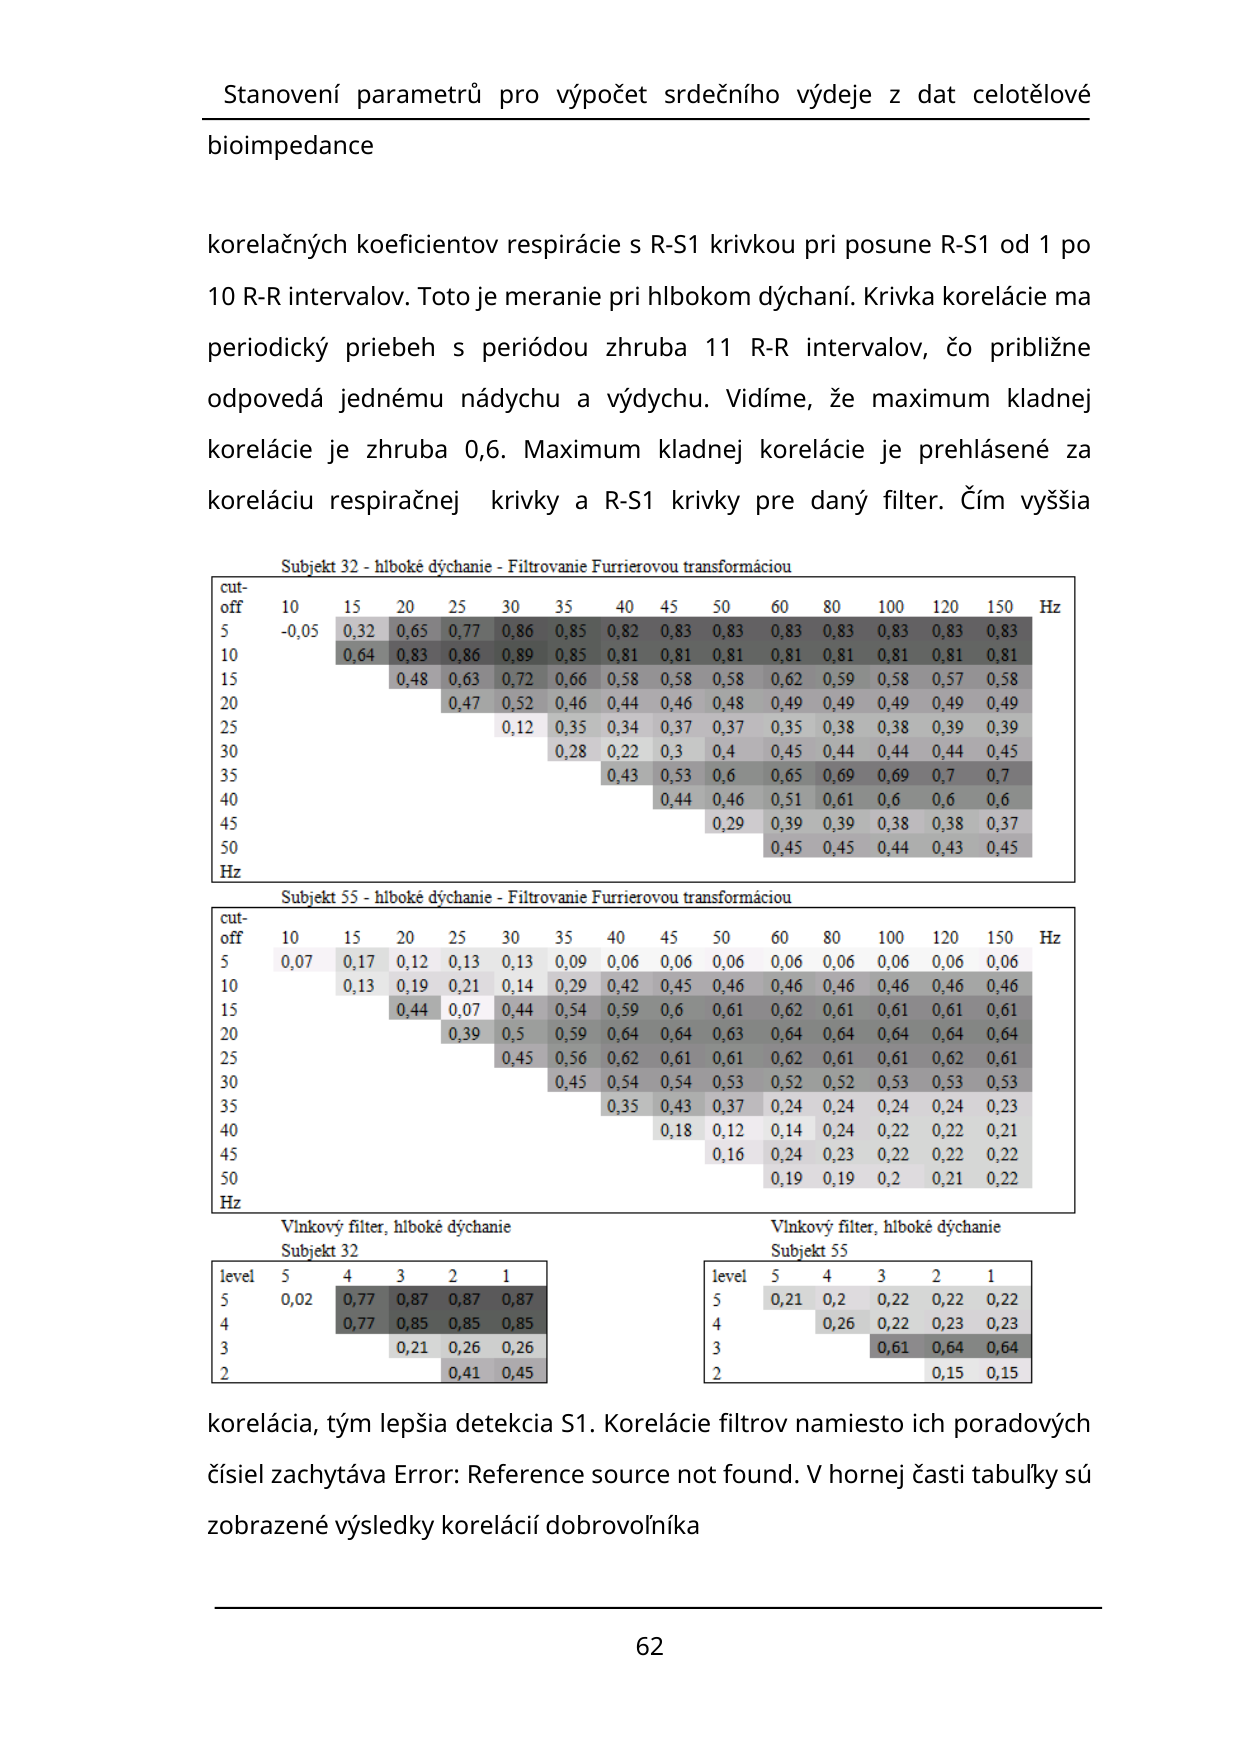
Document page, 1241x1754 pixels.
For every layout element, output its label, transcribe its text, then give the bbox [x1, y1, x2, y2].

picture [200, 556, 1087, 1400]
